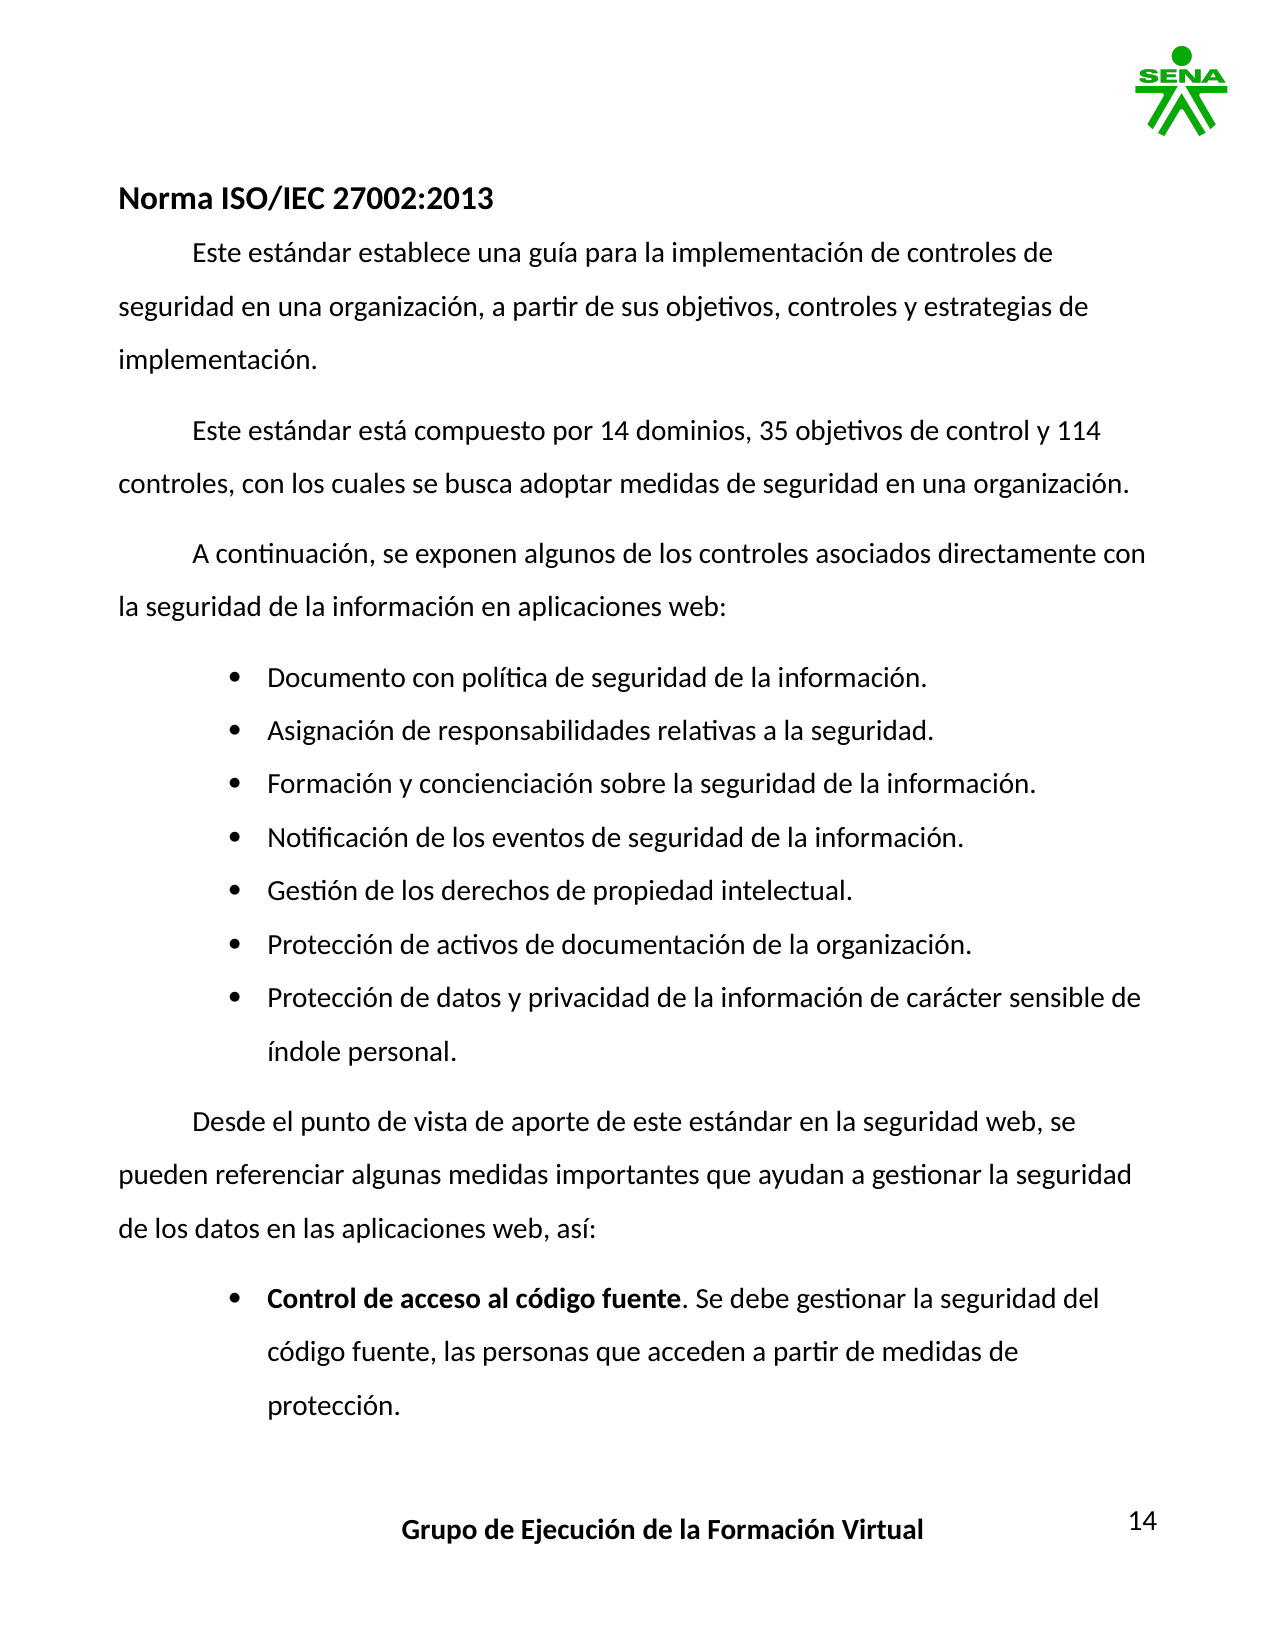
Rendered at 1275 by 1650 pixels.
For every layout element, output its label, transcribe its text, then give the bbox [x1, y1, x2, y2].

list Gestión de los derechos de propiedad intelectual. [229, 872, 1157, 908]
list Notificación de los eventos de seguridad de la información. [229, 819, 1157, 854]
text Este estándar establece una guía para la implementación de controles de seguridad en una organización, a partir de sus objetivos, controles y estrategias de implementación. [118, 234, 1157, 377]
text Este estándar está compuesto por 14 dominios, 35 objetivos de control y 114 controles, con los cuales se busca adoptar medidas de seguridad en una organización. [118, 412, 1157, 501]
subtitle Norma ISO/IEC 27002:2013 [118, 177, 1157, 218]
list Protección de datos y privacidad de la información de carácter sensible de índole personal. [229, 979, 1157, 1068]
text A continuación, se exponen algunos de los controles asociados directamente con la seguridad de la información en aplicaciones web: [118, 535, 1157, 624]
list Protección de activos de documentación de la organización. [229, 926, 1157, 961]
text Desde el punto de vista de aporte de este estándar en la seguridad web, se pueden referenciar algunas medidas importantes que ayudan a gestionar la seguridad de los datos en las aplicaciones web, así: [118, 1103, 1157, 1245]
picture [1135, 46, 1228, 136]
list Documento con política de seguridad de la información. [229, 659, 1157, 694]
list Formación y concienciación sobre la seguridad de la información. [229, 766, 1157, 801]
list Control de acceso al código fuente. Se debe gestionar la seguridad del código fuente, las personas que acceden a partir de medidas de protección. [229, 1280, 1157, 1422]
list Asignación de responsabilidades relativas a la seguridad. [229, 712, 1157, 748]
